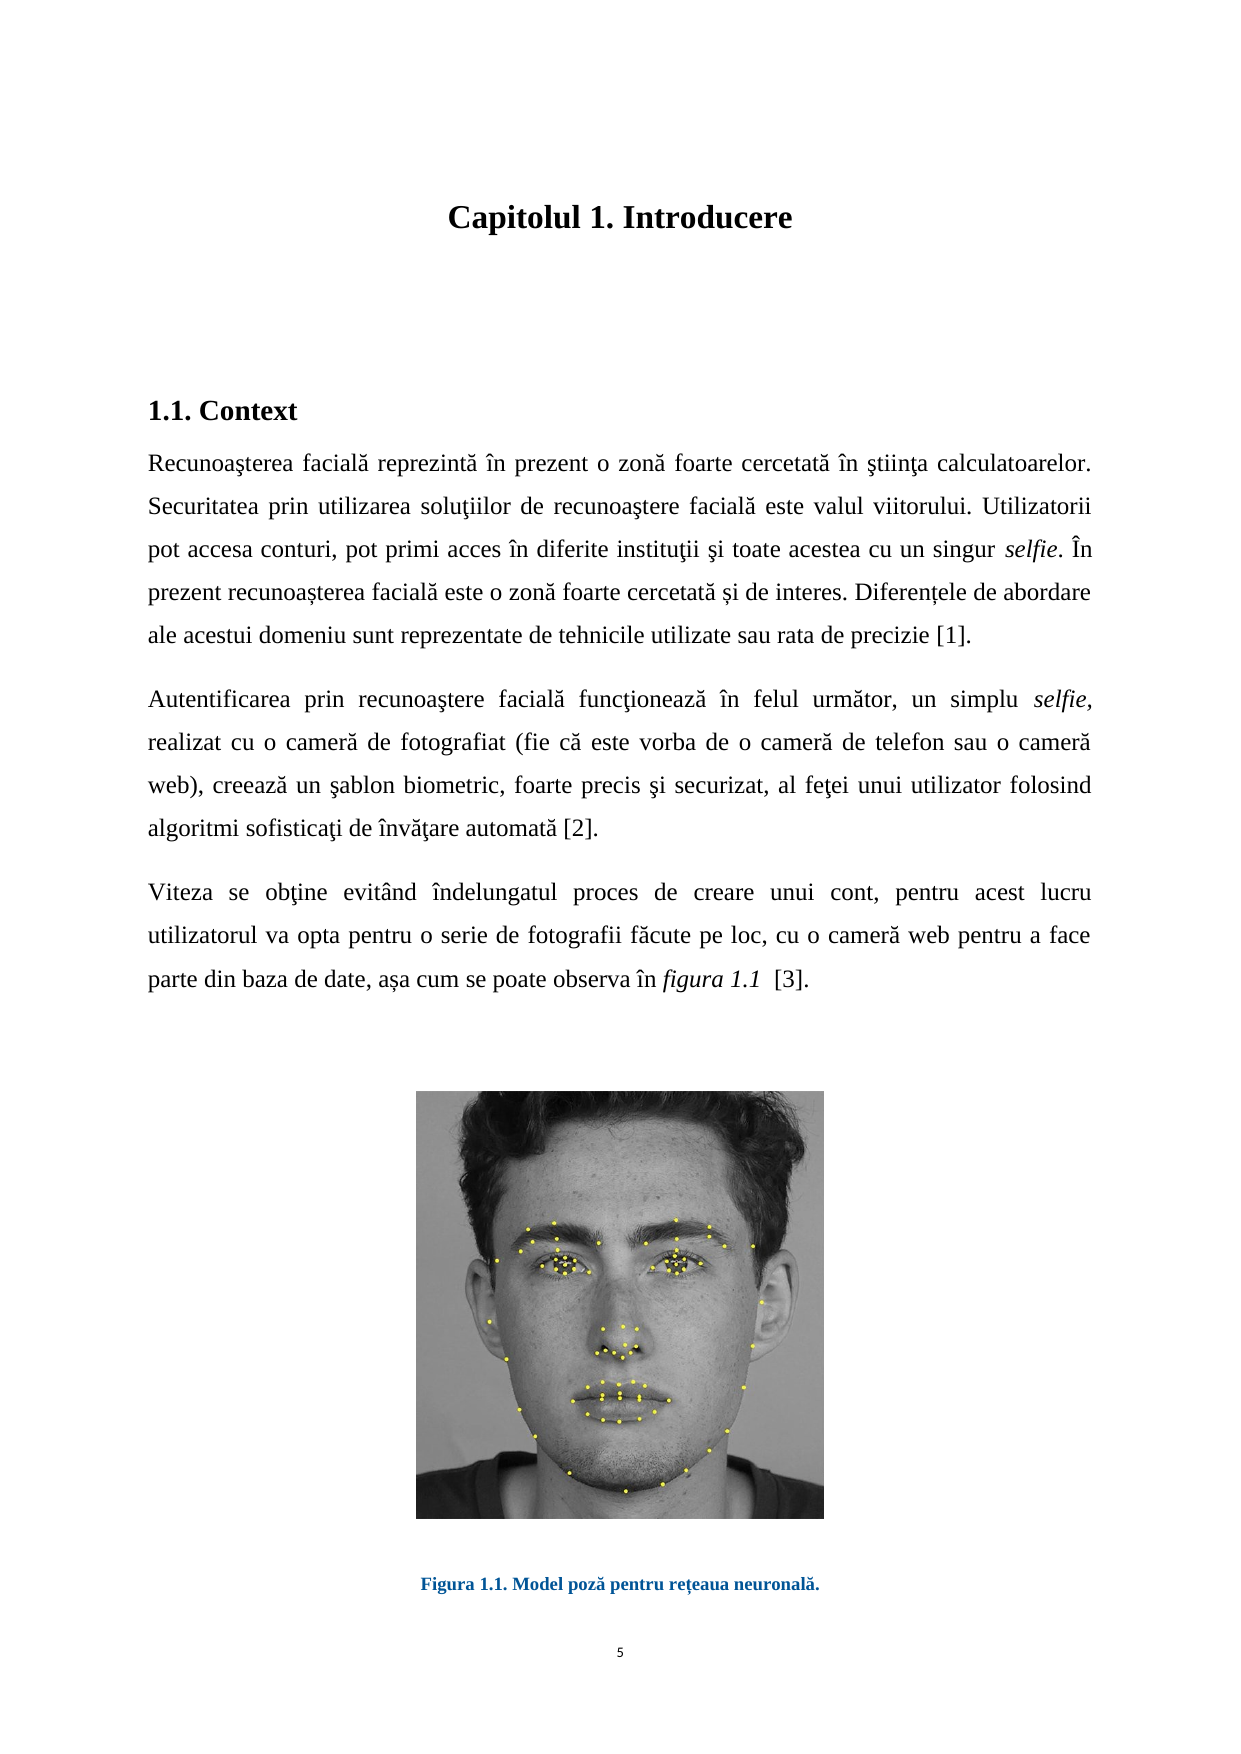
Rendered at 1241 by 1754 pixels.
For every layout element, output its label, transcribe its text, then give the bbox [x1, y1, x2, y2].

subtitle Capitolul 1. Introducere [148, 198, 1092, 236]
text Viteza se obţine evitând îndelungatul proces de creare unui cont, pentru acest lucru utilizatorul va opta pentru o serie de fotografii făcute pe loc, cu o cameră web pentru a face parte din baza de date, așa cum se poate observa în figura 1.1 [3]. [148, 877, 1092, 992]
subtitle 1.1. Context [148, 393, 1092, 427]
text Figura 1.1. Model poză pentru rețeaua neuronală. [148, 1573, 1092, 1595]
text Recunoaşterea facială reprezintă în prezent o zonă foarte cercetată în ştiinţa calculatoarelor. Securitatea prin utilizarea soluţiilor de recunoaştere facială este valul viitorului. Utilizatorii pot accesa conturi, pot primi acces în diferite instituţii şi toate acestea cu un singur selfie. În prezent recunoașterea facială este o zonă foarte cercetată și de interes. Diferențele de abordare ale acestui domeniu sunt reprezentate de tehnicile utilizate sau rata de precizie [1]. [148, 448, 1092, 649]
picture [416, 1091, 824, 1519]
text Autentificarea prin recunoaştere facială funcţionează în felul următor, un simplu selfie, realizat cu o cameră de fotografiat (fie că este vorba de o cameră de telefon sau o cameră web), creează un şablon biometric, foarte precis şi securizat, al feţei unui utilizator folosind algoritmi sofisticaţi de învăţare automată [2]. [148, 684, 1092, 842]
